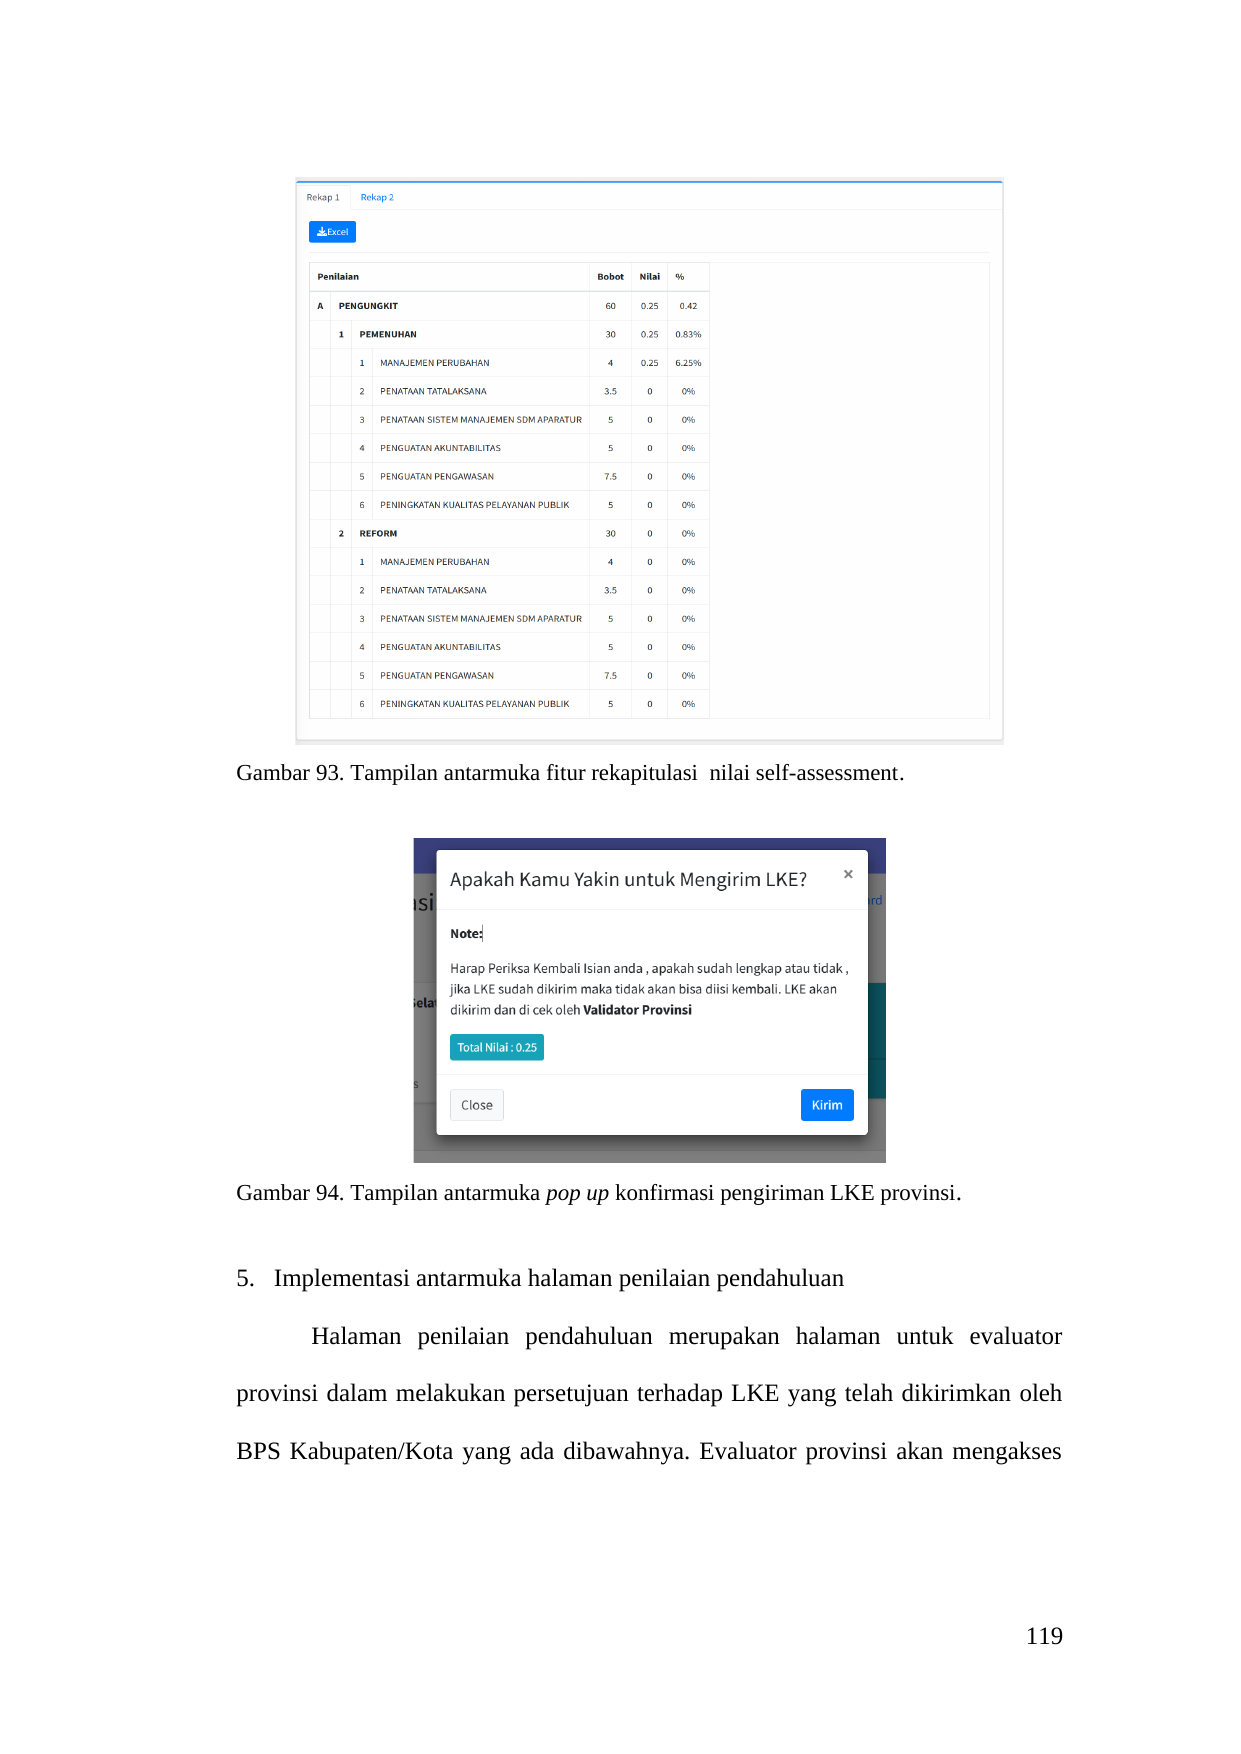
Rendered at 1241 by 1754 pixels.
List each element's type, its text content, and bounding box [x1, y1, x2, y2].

text Gambar 94. Tampilan antarmuka pop up konfirmasi pengiriman LKE provinsi. [236, 1177, 1063, 1206]
picture [413, 838, 886, 1163]
picture [295, 177, 1004, 745]
text Gambar 93. Tampilan antarmuka fitur rekapitulasi nilai self-assessment. [236, 759, 1063, 786]
list Implementasi antarmuka halaman penilaian pendahuluan [236, 1263, 1063, 1292]
